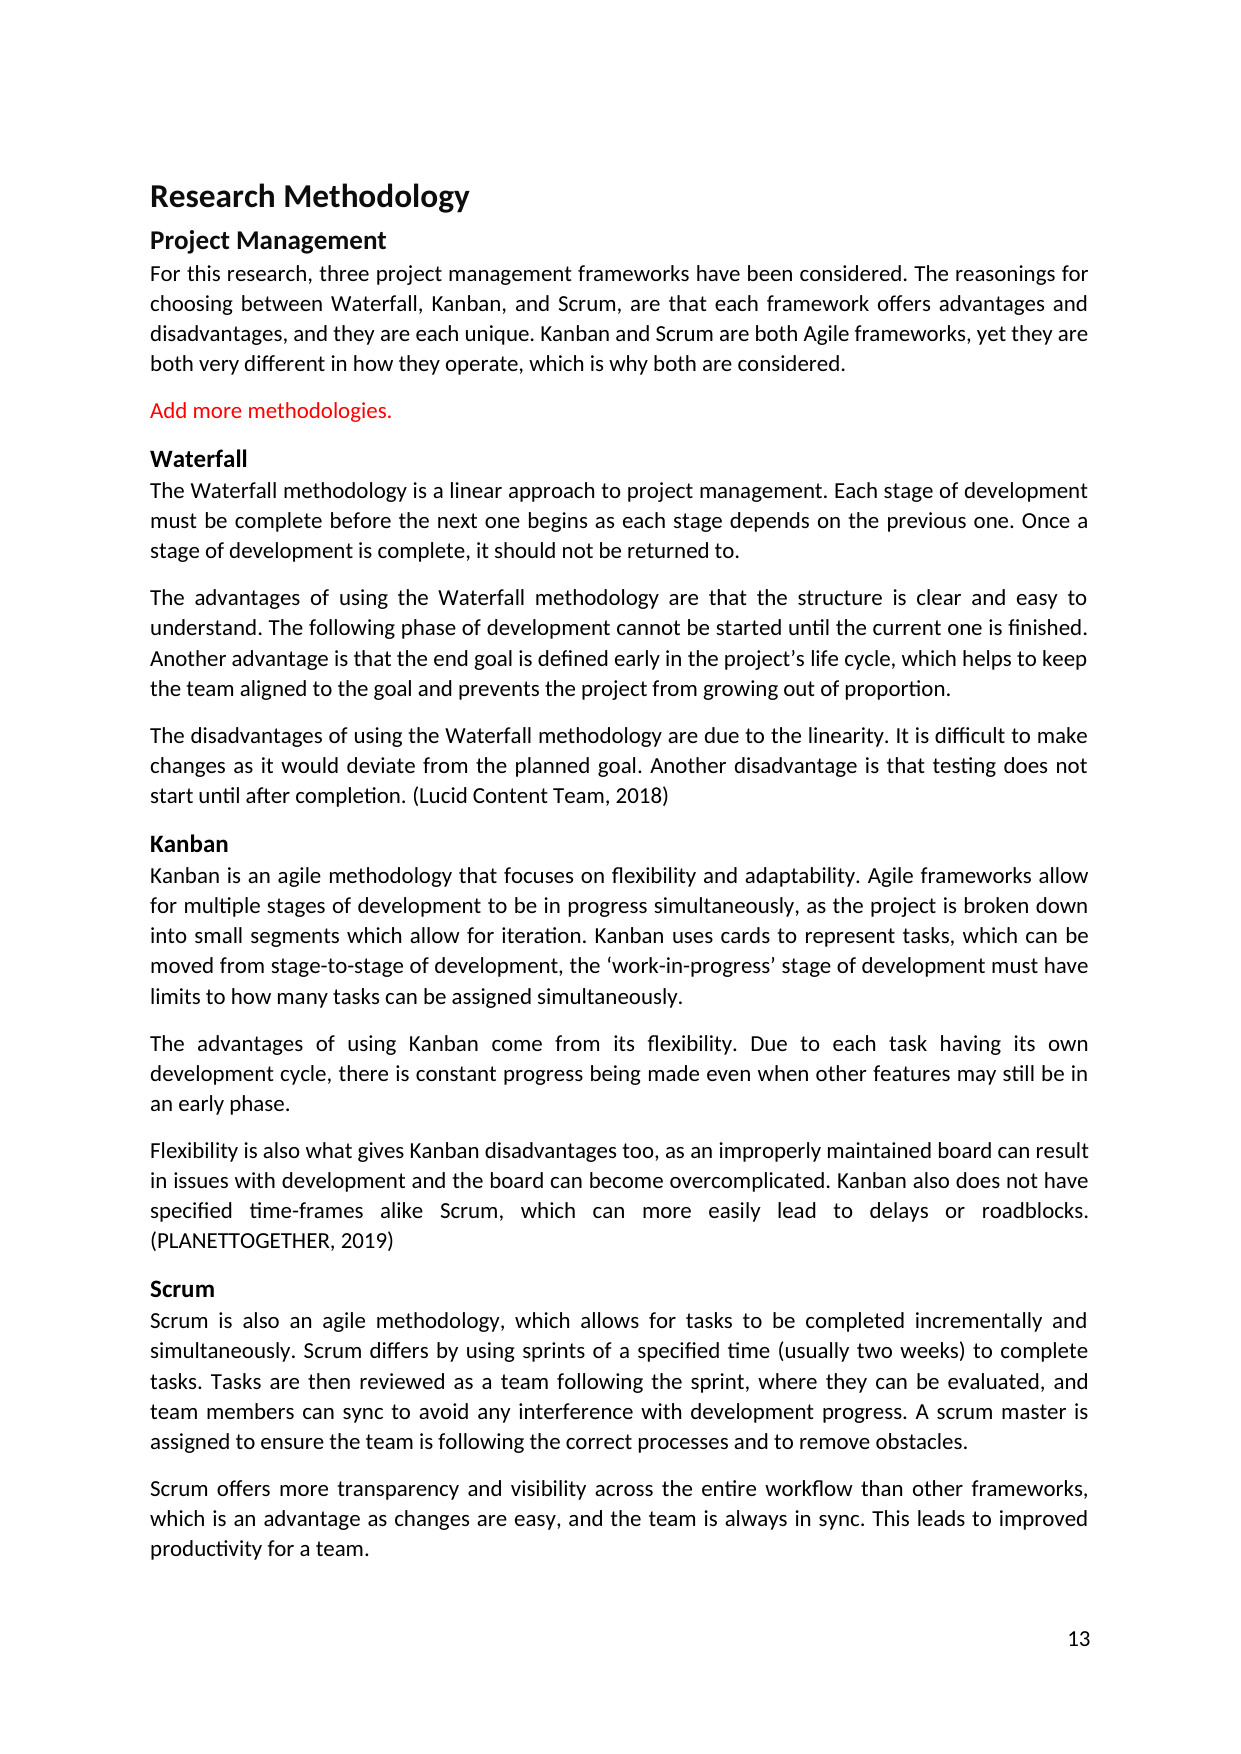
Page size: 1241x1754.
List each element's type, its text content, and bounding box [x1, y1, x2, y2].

subtitle Research Methodology [150, 175, 1090, 216]
text The advantages of using the Waterfall methodology are that the structure is clear and easy to understand. The following phase of development cannot be started until the current one is finished. Another advantage is that the end goal is defined early in the project’s life cycle, which helps to keep the team aligned to the goal and prevents the project from growing out of proportion. [150, 583, 1090, 702]
subtitle Project Management [150, 223, 1090, 256]
text Scrum offers more transparency and visibility across the entire workflow than other frameworks, which is an advantage as changes are easy, and the team is always in sync. This leads to improved productivity for a team. [150, 1474, 1090, 1563]
text The disadvantages of using the Waterfall methodology are due to the linearity. It is difficult to make changes as it would deviate from the planned goal. Another disadvantage is that testing does not start until after completion. [150, 721, 1090, 809]
text Add more methodologies. [150, 396, 1090, 424]
text For this research, three project management frameworks have been considered. The reasonings for choosing between Waterfall, Kanban, and Scrum, are that each framework offers advantages and disadvantages, and they are each unique. Kanban and Scrum are both Agile frameworks, yet they are both very different in how they operate, which is why both are considered. [150, 259, 1090, 377]
text Flexibility is also what gives Kanban disadvantages too, as an improperly maintained board can result in issues with development and the board can become overcomplicated. Kanban also does not have specified time-frames alike Scrum, which can more easily lead to delays or roadblocks. [150, 1136, 1090, 1255]
subtitle Scrum [150, 1273, 1090, 1304]
text Kanban is an agile methodology that focuses on flexibility and adaptability. Agile frameworks allow for multiple stages of development to be in progress simultaneously, as the project is broken down into small segments which allow for iteration. Kanban uses cards to represent tasks, which can be moved from stage-to-stage of development, the ‘work-in-progress’ stage of development must have limits to how many tasks can be assigned simultaneously. [150, 861, 1090, 1010]
subtitle Kanban [150, 828, 1090, 859]
text The Waterfall methodology is a linear approach to project management. Each stage of development must be complete before the next one begins as each stage depends on the previous one. Once a stage of development is complete, it should not be returned to. [150, 476, 1090, 564]
text Scrum is also an agile methodology, which allows for tasks to be completed incrementally and simultaneously. Scrum differs by using sprints of a specified time (usually two weeks) to complete tasks. Tasks are then reviewed as a team following the sprint, where they can be evaluated, and team members can sync to avoid any interference with development progress. A scrum master is assigned to ensure the team is following the correct processes and to remove obstacles. [150, 1306, 1090, 1455]
subtitle Waterfall [150, 443, 1090, 474]
text The advantages of using Kanban come from its flexibility. Due to each task having its own development cycle, there is constant progress being made even when other features may still be in an early phase. [150, 1029, 1090, 1117]
